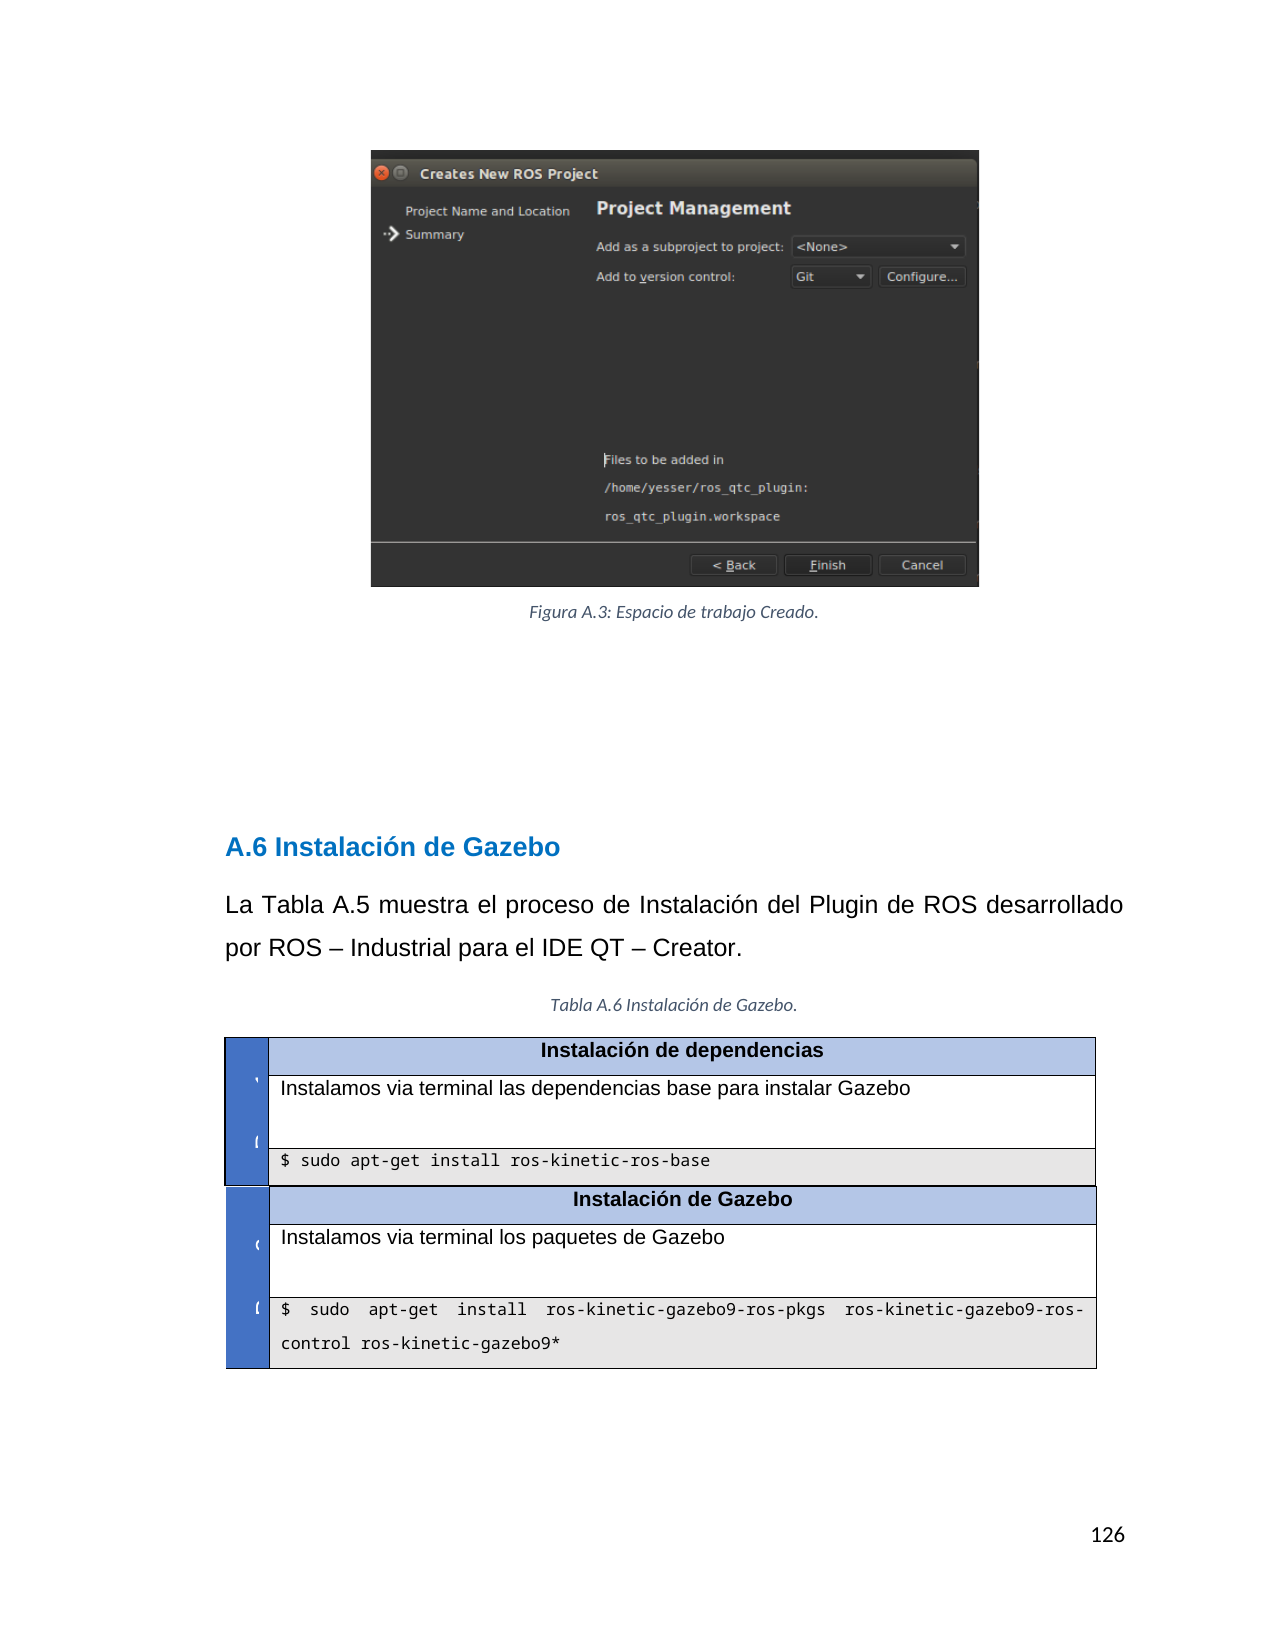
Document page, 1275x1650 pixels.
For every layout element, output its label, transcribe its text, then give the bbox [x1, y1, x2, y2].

table_cell Instalamos via terminal los paquetes de Gazebo [270, 1225, 1096, 1297]
table_cell $ sudo apt-get install ros-kinetic-gazebo9-ros-pkgs ros-kinetic-gazebo9-ros-control ros-kinetic-gazebo9* [270, 1298, 1096, 1368]
table_cell Instalamos via terminal las dependencias base para instalar Gazebo [269, 1076, 1095, 1148]
table_cell $ sudo apt-get install ros-kinetic-ros-base [269, 1149, 1095, 1185]
table_header Paso 1 [226, 1038, 268, 1185]
table_header Instalación de Gazebo [270, 1187, 1096, 1224]
text A.6 Instalación de Gazebo [225, 831, 1125, 863]
text Figura A.3: Espacio de trabajo Creado. [225, 600, 1125, 623]
text Tabla A.6 Instalación de Gazebo. [225, 993, 1125, 1016]
table_header Paso 2 [226, 1187, 269, 1368]
text La Tabla A.5 muestra el proceso de Instalación del Plugin de ROS desarrollado por ROS – Industrial para el IDE QT – Creator. [225, 890, 1125, 962]
picture [370, 150, 980, 587]
table_header Instalación de dependencias [269, 1038, 1095, 1075]
